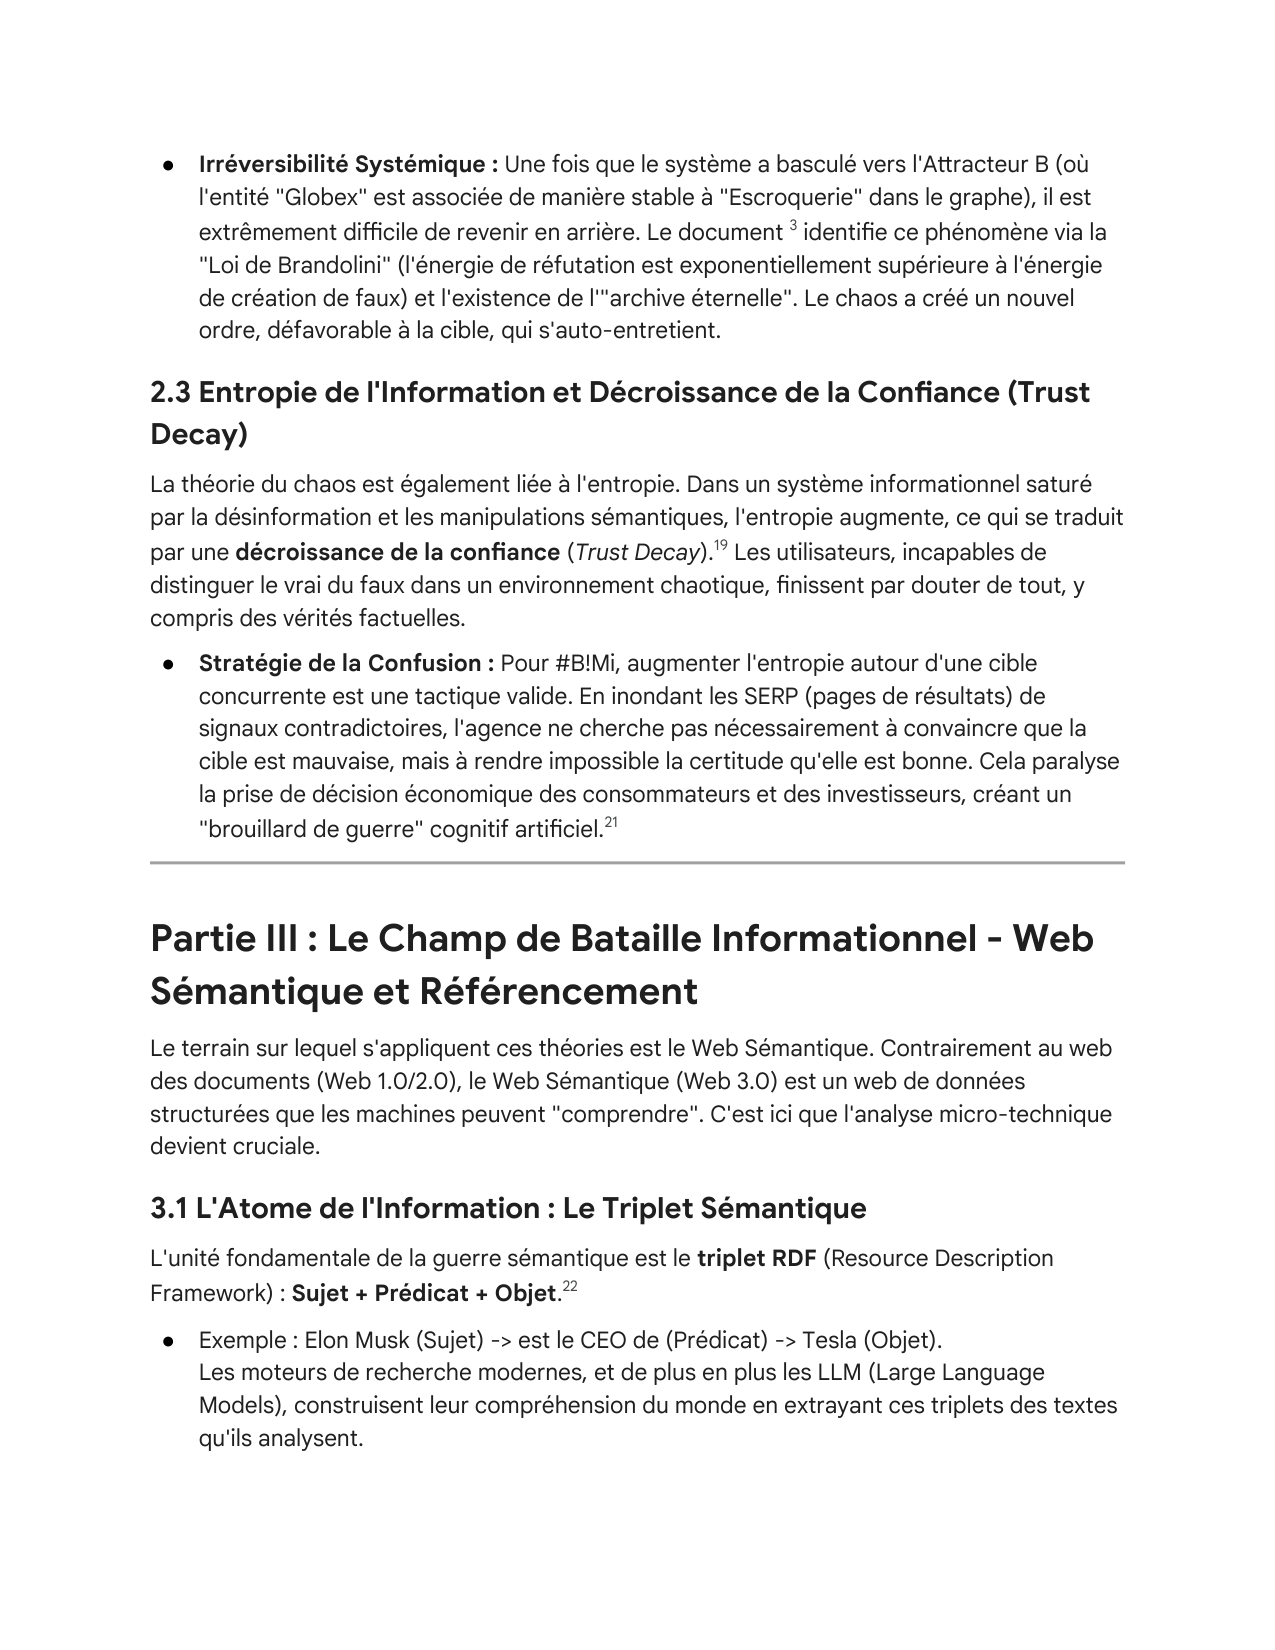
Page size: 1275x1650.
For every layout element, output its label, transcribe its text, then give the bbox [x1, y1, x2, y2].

list Exemple : Elon Musk (Sujet) -> est le CEO de (Prédicat) -> Tesla (Objet). Les moteurs de recherche modernes, et de plus en plus les LLM (Large Language Models), construisent leur compréhension du monde en extrayant ces triplets des textes qu'ils analysent. [161, 1326, 1125, 1453]
subtitle 2.3 Entropie de l'Information et Décroissance de la Confiance (Trust Decay) [150, 374, 1125, 452]
subtitle 3.1 L'Atome de l'Information : Le Triplet Sémantique [150, 1190, 1125, 1227]
text L'unité fondamentale de la guerre sémantique est le triplet RDF (Resource Description Framework) : Sujet + Prédicat + Objet.22 [150, 1244, 1125, 1309]
list Irréversibilité Systémique : Une fois que le système a basculé vers l'Attracteur B (où l'entité "Globex" est associée de manière stable à "Escroquerie" dans le graphe), il est extrêmement difficile de revenir en arrière. Le document 3 identifie ce phénomène via la "Loi de Brandolini" (l'énergie de réfutation est exponentiellement supérieure à l'énergie de création de faux) et l'existence de l'"archive éternelle". Le chaos a créé un nouvel ordre, défavorable à la cible, qui s'auto-entretient. [161, 150, 1125, 345]
text La théorie du chaos est également liée à l'entropie. Dans un système informationnel saturé par la désinformation et les manipulations sémantiques, l'entropie augmente, ce qui se traduit par une décroissance de la confiance (Trust Decay).19 Les utilisateurs, incapables de distinguer le vrai du faux dans un environnement chaotique, finissent par douter de tout, y compris des vérités factuelles. [150, 470, 1125, 633]
list Stratégie de la Confusion : Pour #B!Mi, augmenter l'entropie autour d'une cible concurrente est une tactique valide. En inondant les SERP (pages de résultats) de signaux contradictoires, l'agence ne cherche pas nécessairement à convaincre que la cible est mauvaise, mais à rendre impossible la certitude qu'elle est bonne. Cela paralyse la prise de décision économique des consommateurs et des investisseurs, créant un "brouillard de guerre" cognitif artificiel.21 [161, 649, 1125, 844]
subtitle Partie III : Le Champ de Bataille Informationnel - Web Sémantique et Référencement [150, 865, 1125, 1015]
text Le terrain sur lequel s'appliquent ces théories est le Web Sémantique. Contrairement au web des documents (Web 1.0/2.0), le Web Sémantique (Web 3.0) est un web de données structurées que les machines peuvent "comprendre". C'est ici que l'analyse micro-technique devient cruciale. [150, 1034, 1125, 1161]
